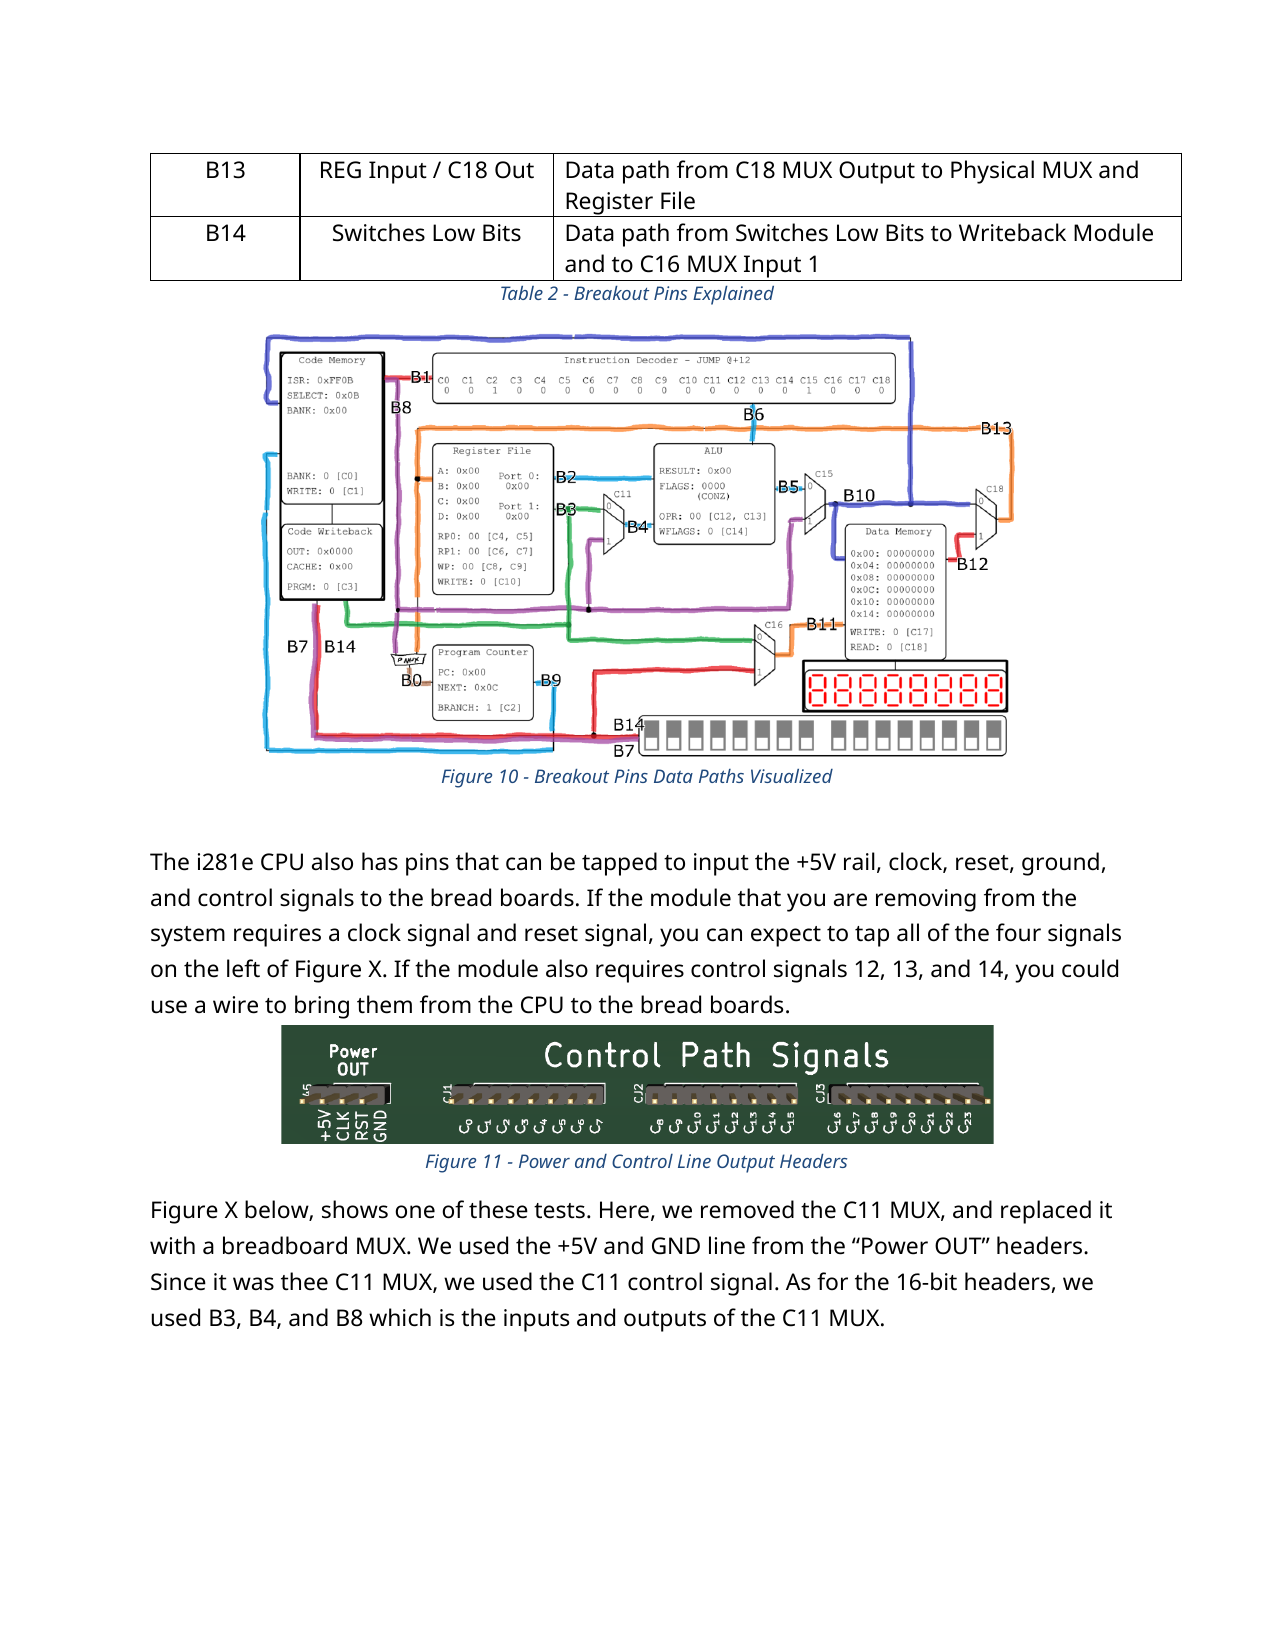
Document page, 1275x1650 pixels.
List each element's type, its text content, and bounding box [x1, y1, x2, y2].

text Figure X below, shows one of these tests. Here, we removed the C11 MUX, and replaced it with a breadboard MUX. We used the +5V and GND line from the “Power OUT” headers. Since it was thee C11 MUX, we used the C11 control signal. As for the 16-bit headers, we used B3, B4, and B8 which is the inputs and outputs of the C11 MUX. [150, 1194, 1125, 1333]
table_cell Data path from Switches Low Bits to Writeback Module and to C16 MUX Input 1 [554, 217, 1181, 279]
picture [256, 327, 1019, 759]
table_cell REG Input / C18 Out [301, 154, 553, 216]
text Figure 11 - Power and Control Line Output Headers [150, 1148, 1125, 1173]
table_cell Switches Low Bits [301, 217, 553, 279]
picture [281, 1025, 994, 1144]
table_cell B13 [151, 154, 299, 216]
table_cell B14 [151, 217, 299, 279]
text Table 2 - Breakout Pins Explained [150, 281, 1125, 306]
text Figure 10 - Breakout Pins Data Paths Visualized [150, 763, 1125, 789]
text The i281e CPU also has pins that can be tapped to input the +5V rail, clock, reset, ground, and control signals to the bread boards. If the module that you are removing from the system requires a clock signal and reset signal, you can expect to tap all of the four signals on the left of Figure X. If the module also requires control signals 12, 13, and 14, you could use a wire to bring them from the CPU to the bread boards. [150, 846, 1125, 1021]
table_cell Data path from C18 MUX Output to Physical MUX and Register File [554, 154, 1181, 216]
